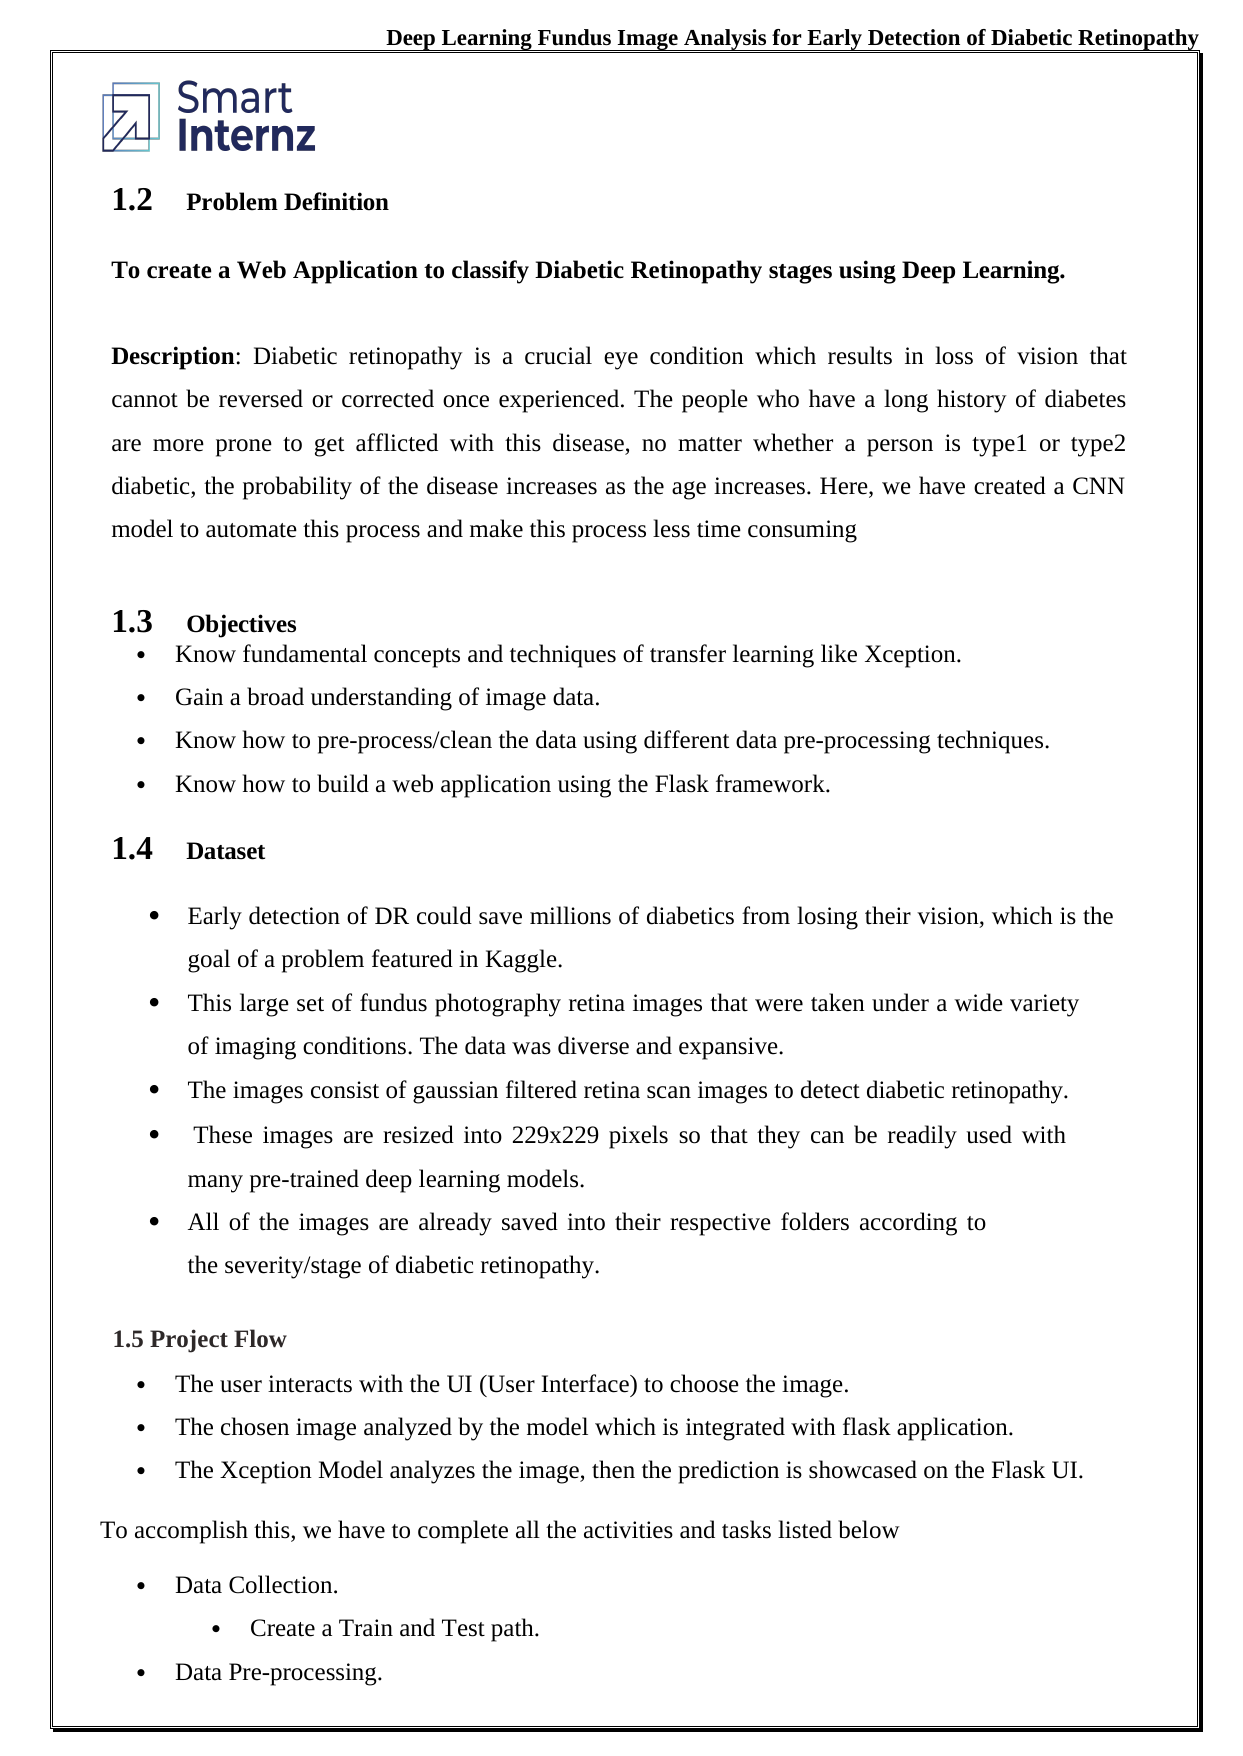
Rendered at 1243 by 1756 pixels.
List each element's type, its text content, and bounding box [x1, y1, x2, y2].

list Early detection of DR could save millions of diabetics from losing their vision, which is the goal of a problem featured in Kaggle. [150, 901, 1116, 973]
list The images consist of gaussian filtered retina scan images to detect diabetic retinopathy. [150, 1075, 1197, 1104]
list All of the images are already saved into their respective folders according to the severity/stage of diabetic retinopathy. [150, 1207, 986, 1279]
list Data Pre-processing. [137, 1657, 1197, 1685]
subtitle Problem Definition [111, 179, 1197, 218]
subtitle Dataset [111, 828, 1197, 867]
list Know how to build a web application using the Flask framework. [137, 769, 1197, 797]
list The Xception Model analyzes the image, then the prediction is showcased on the Flask UI. [137, 1455, 1197, 1484]
text To accomplish this, we have to complete all the activities and tasks listed below [100, 1515, 1197, 1543]
list This large set of fundus photography retina images that were taken under a wide variety of imaging conditions. The data was diverse and expansive. [150, 988, 1080, 1060]
subtitle Objectives [111, 601, 1197, 639]
picture [100, 76, 318, 154]
list These images are resized into 229x229 pixels so that they can be readily used with many pre-trained deep learning models. [150, 1121, 1067, 1192]
list Create a Train and Test path. [212, 1613, 1197, 1642]
list Know fundamental concepts and techniques of transfer learning like Xception. [137, 639, 1197, 668]
text Description: Diabetic retinopathy is a crucial eye condition which results in loss of vision that cannot be reversed or corrected once experienced. The people who have a long history of diabetes are more prone to get afflicted with this disease, no matter whether a person is type1 or type2 diabetic, the probability of the disease increases as the age increases. Here, we have created a CNN model to automate this process and make this process less time consuming [111, 341, 1128, 543]
list Gain a broad understanding of image data. [137, 682, 1197, 711]
list Data Collection. [137, 1570, 1197, 1599]
list The chosen image analyzed by the model which is integrated with flask application. [137, 1412, 1197, 1441]
list The user interacts with the UI (User Interface) to choose the image. [137, 1369, 1197, 1397]
list Know how to pre-process/clean the data using different data pre-processing techniques. [137, 726, 1197, 754]
text To create a Web Application to classify Diabetic Retinopathy stages using Deep Learning. [111, 255, 1197, 283]
subtitle 1.5 Project Flow [112, 1294, 1197, 1353]
